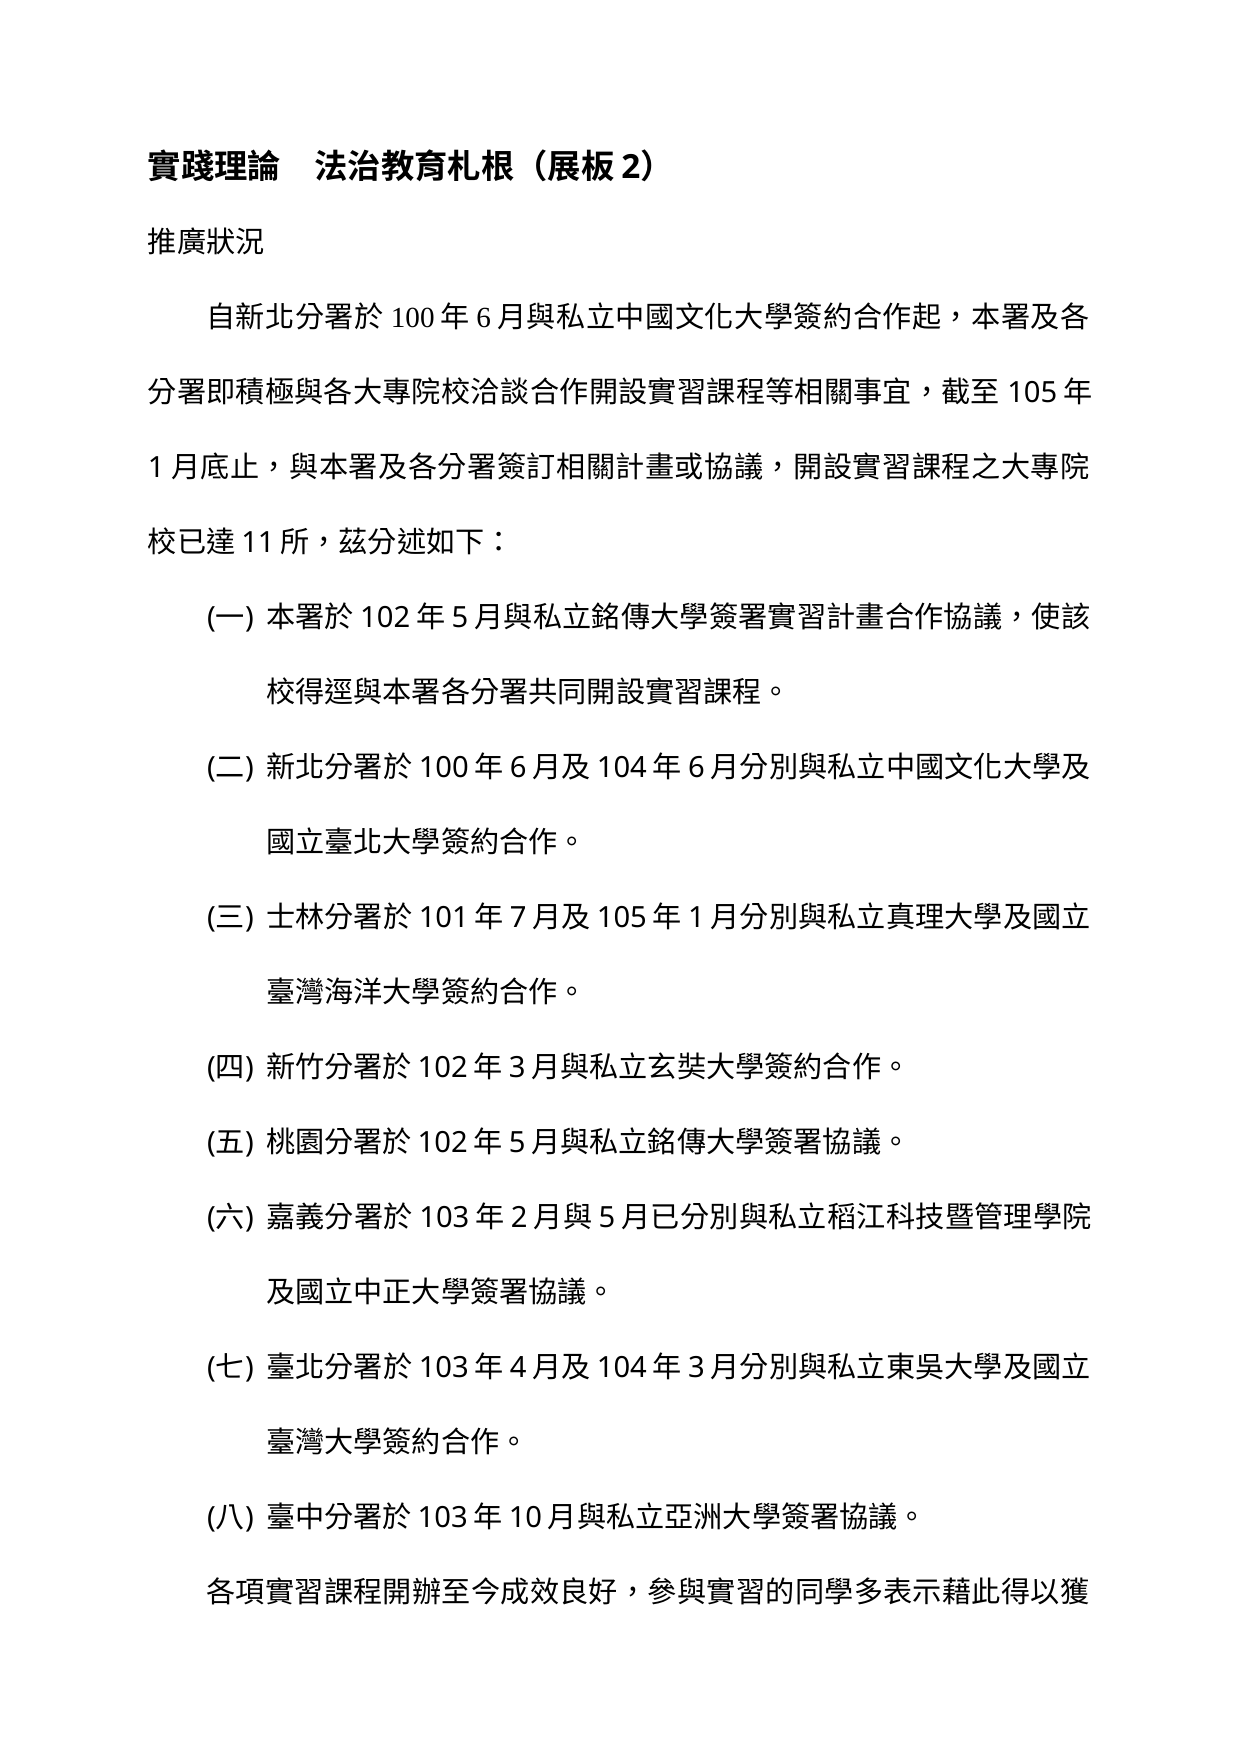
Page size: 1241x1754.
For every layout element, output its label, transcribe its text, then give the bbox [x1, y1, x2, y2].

list 自新北分署於100年6月與私立中國文化大學簽約合作起，本署及各分署即積極與各大專院校洽談合作開設實習課程等相關事宜，截至105年1月底止，與本署及各分署簽訂相關計畫或協議，開設實習課程之大專院校已達11所，茲分述如下： [148, 277, 1092, 577]
list 桃園分署於102年5月與私立銘傳大學簽署協議。 [207, 1102, 1092, 1177]
list 嘉義分署於103年2月與5月已分別與私立稻江科技暨管理學院及國立中正大學簽署協議。 [207, 1177, 1092, 1327]
list 新北分署於100年6月及104年6月分別與私立中國文化大學及國立臺北大學簽約合作。 [207, 727, 1092, 877]
list 本署於102年5月與私立銘傳大學簽署實習計畫合作協議，使該校得逕與本署各分署共同開設實習課程。 [207, 577, 1092, 727]
text 實踐理論 法治教育札根（展板2） [148, 127, 1092, 202]
list 新竹分署於102年3月與私立玄奘大學簽約合作。 [207, 1027, 1092, 1102]
text 推廣狀況 [148, 202, 1092, 277]
list 臺中分署於103年10月與私立亞洲大學簽署協議。 [207, 1477, 1092, 1552]
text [148, 1552, 1092, 1627]
list 士林分署於101年7月及105年1月分別與私立真理大學及國立臺灣海洋大學簽約合作。 [207, 877, 1092, 1027]
list 臺北分署於103年4月及104年3月分別與私立東吳大學及國立臺灣大學簽約合作。 [207, 1327, 1092, 1477]
